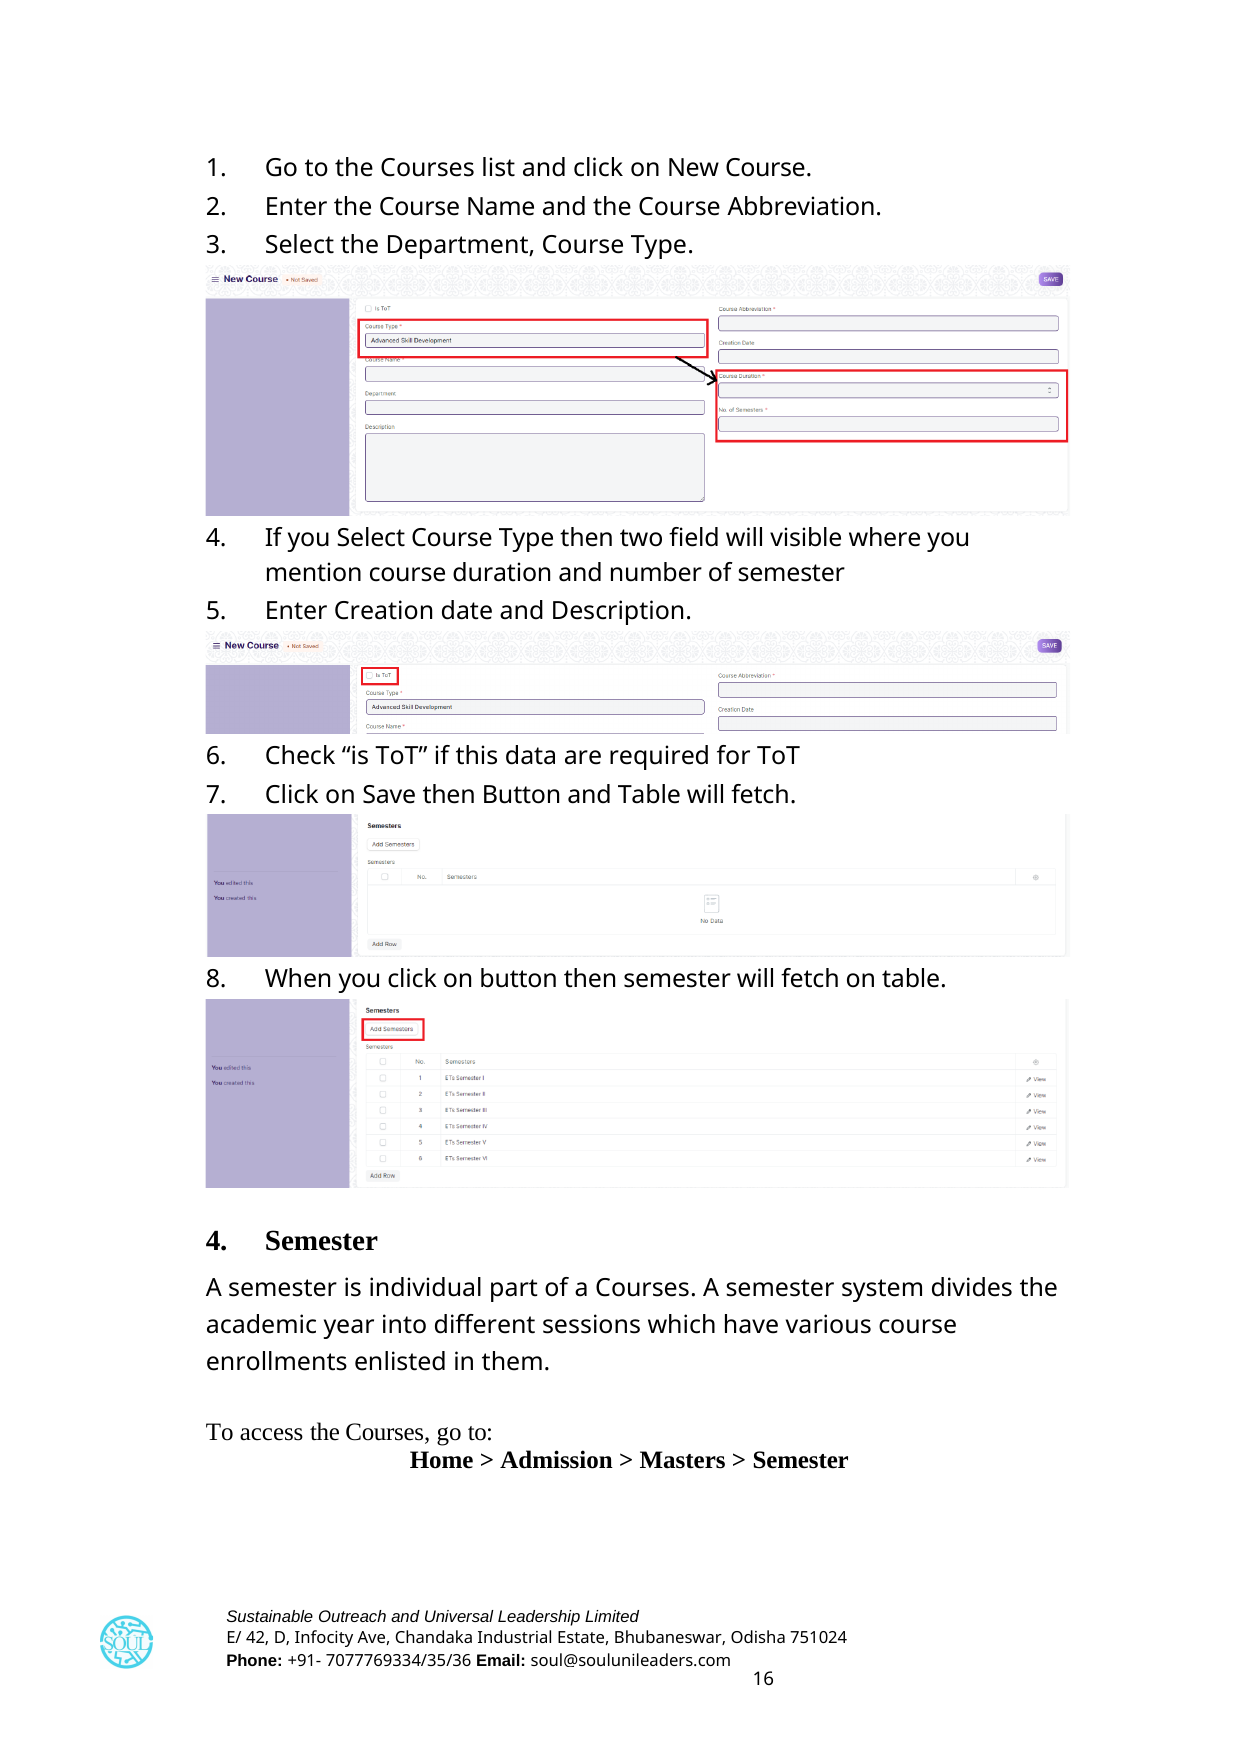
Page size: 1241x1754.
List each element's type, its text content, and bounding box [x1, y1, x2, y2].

text To access the Courses, go to: [206, 1417, 1053, 1446]
list When you click on button then semester will fetch on table. [206, 961, 1053, 995]
list If you Select Course Type then two field will visible where you mention course duration and number of semester [206, 520, 1053, 588]
list Check “is ToT” if this data are required for ToT [206, 738, 1053, 772]
list Select the Department, Course Type. [206, 227, 1053, 261]
subtitle Semester [206, 1223, 1053, 1256]
list Home > Admission > Masters > Semester [206, 1446, 1053, 1474]
list Go to the Courses list and click on New Course. [206, 150, 1053, 184]
list Enter Creation date and Description. [206, 593, 1053, 627]
list Click on Save then Button and Table will fetch. [206, 776, 1053, 810]
picture [205, 631, 1071, 734]
text A semester is individual part of a Courses. A semester system divides the academic year into different sessions which have various course enrollments enlisted in them. [206, 1270, 1058, 1377]
picture [205, 999, 1069, 1188]
picture [205, 265, 1071, 516]
picture [100, 1615, 154, 1669]
picture [205, 814, 1071, 957]
list Enter the Course Name and the Course Abbreviation. [206, 188, 1053, 223]
